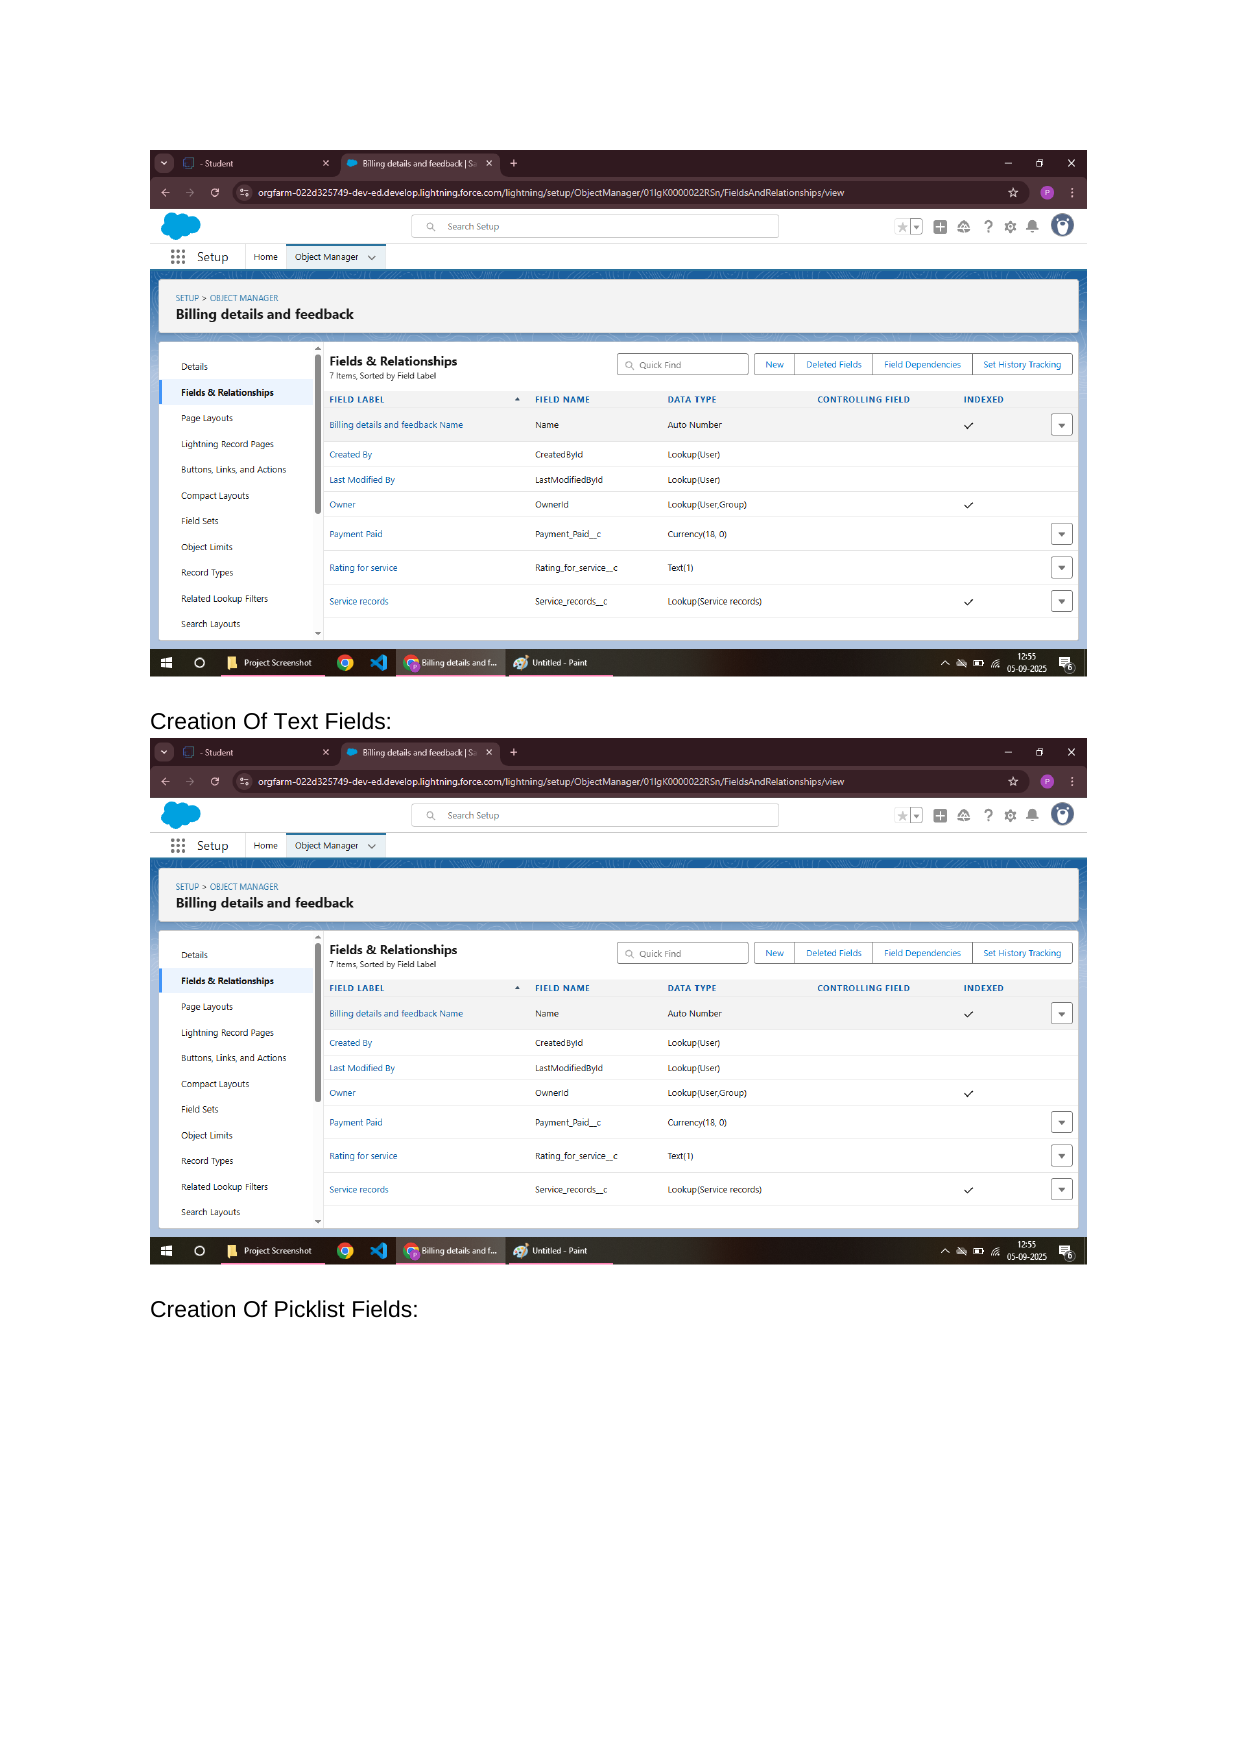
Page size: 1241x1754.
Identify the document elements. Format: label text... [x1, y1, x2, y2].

text Creation Of Picklist Fields: [150, 1296, 1090, 1323]
picture [150, 738, 1091, 1293]
text Creation Of Text Fields: [150, 708, 1090, 734]
picture [150, 150, 1091, 705]
